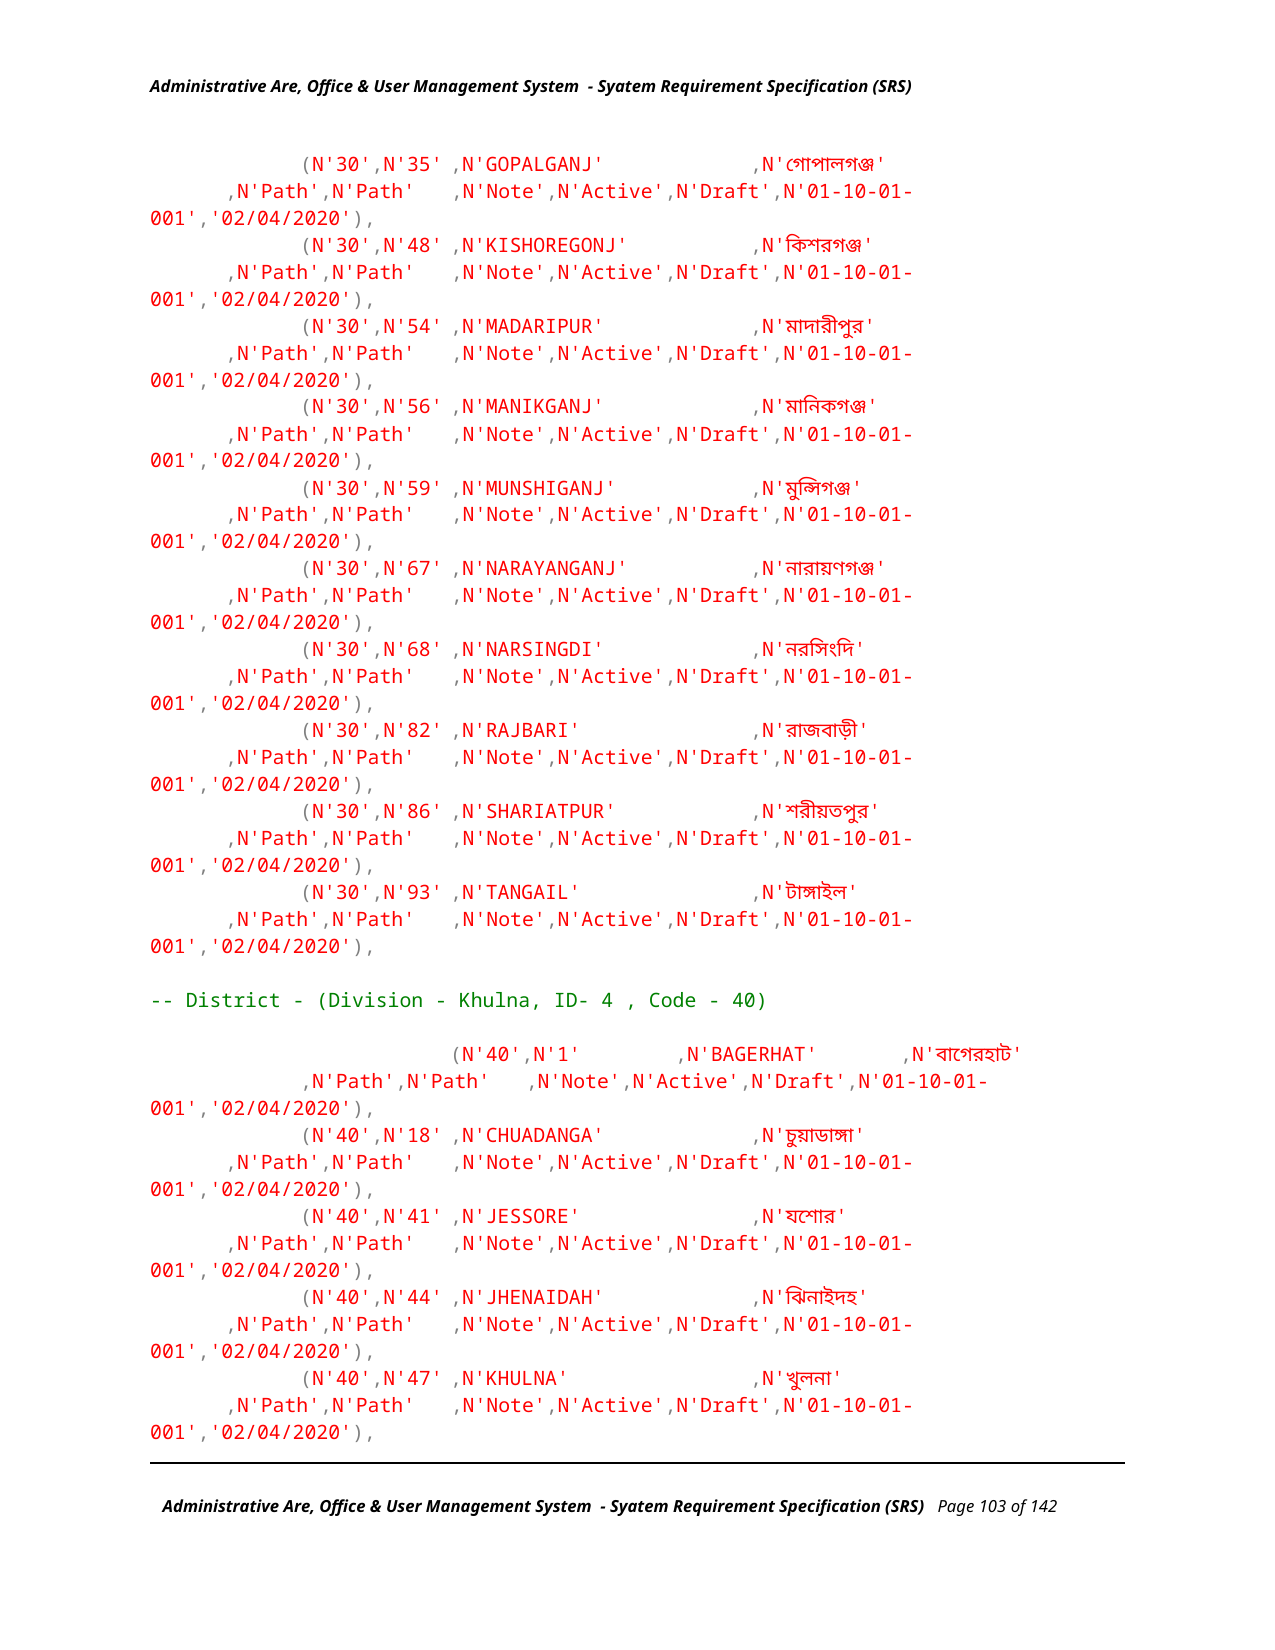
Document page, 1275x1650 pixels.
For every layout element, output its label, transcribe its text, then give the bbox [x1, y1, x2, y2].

text (N'40',N'1' ,N'BAGERHAT' ,N'বাগেরহাট' ,N'Path',N'Path' ,N'Note',N'Active',N'Draft',N'01-10-01-001','02/04/2020'), [150, 1040, 1125, 1121]
text (N'30',N'59' ,N'MUNSHIGANJ' ,N'মুন্সিগঞ্জ' ,N'Path',N'Path' ,N'Note',N'Active',N'Draft',N'01-10-01-001','02/04/2020'), [150, 474, 1125, 555]
text (N'30',N'35' ,N'GOPALGANJ' ,N'গোপালগঞ্জ' ,N'Path',N'Path' ,N'Note',N'Active',N'Draft',N'01-10-01-001','02/04/2020'), [150, 150, 1125, 231]
text (N'30',N'82' ,N'RAJBARI' ,N'রাজবাড়ী' ,N'Path',N'Path' ,N'Note',N'Active',N'Draft',N'01-10-01-001','02/04/2020'), [150, 717, 1125, 797]
text (N'30',N'54' ,N'MADARIPUR' ,N'মাদারীপুর' ,N'Path',N'Path' ,N'Note',N'Active',N'Draft',N'01-10-01-001','02/04/2020'), [150, 312, 1125, 393]
text -- District - (Division - Khulna, ID- 4 , Code - 40) [150, 986, 1125, 1013]
text (N'30',N'86' ,N'SHARIATPUR' ,N'শরীয়তপুর' ,N'Path',N'Path' ,N'Note',N'Active',N'Draft',N'01-10-01-001','02/04/2020'), [150, 797, 1125, 878]
text (N'30',N'68' ,N'NARSINGDI' ,N'নরসিংদি' ,N'Path',N'Path' ,N'Note',N'Active',N'Draft',N'01-10-01-001','02/04/2020'), [150, 636, 1125, 717]
text (N'40',N'47' ,N'KHULNA' ,N'খুলনা' ,N'Path',N'Path' ,N'Note',N'Active',N'Draft',N'01-10-01-001','02/04/2020'), [150, 1364, 1125, 1445]
text (N'30',N'56' ,N'MANIKGANJ' ,N'মানিকগঞ্জ' ,N'Path',N'Path' ,N'Note',N'Active',N'Draft',N'01-10-01-001','02/04/2020'), [150, 393, 1125, 474]
text (N'40',N'18' ,N'CHUADANGA' ,N'চুয়াডাঙ্গা' ,N'Path',N'Path' ,N'Note',N'Active',N'Draft',N'01-10-01-001','02/04/2020'), [150, 1121, 1125, 1202]
text (N'40',N'41' ,N'JESSORE' ,N'যশোর' ,N'Path',N'Path' ,N'Note',N'Active',N'Draft',N'01-10-01-001','02/04/2020'), [150, 1202, 1125, 1283]
text (N'40',N'44' ,N'JHENAIDAH' ,N'ঝিনাইদহ' ,N'Path',N'Path' ,N'Note',N'Active',N'Draft',N'01-10-01-001','02/04/2020'), [150, 1283, 1125, 1364]
text (N'30',N'48' ,N'KISHOREGONJ' ,N'কিশরগঞ্জ' ,N'Path',N'Path' ,N'Note',N'Active',N'Draft',N'01-10-01-001','02/04/2020'), [150, 231, 1125, 312]
text (N'30',N'93' ,N'TANGAIL' ,N'টাঙ্গাইল' ,N'Path',N'Path' ,N'Note',N'Active',N'Draft',N'01-10-01-001','02/04/2020'), [150, 878, 1125, 959]
text (N'30',N'67' ,N'NARAYANGANJ' ,N'নারায়ণগঞ্জ' ,N'Path',N'Path' ,N'Note',N'Active',N'Draft',N'01-10-01-001','02/04/2020'), [150, 555, 1125, 636]
